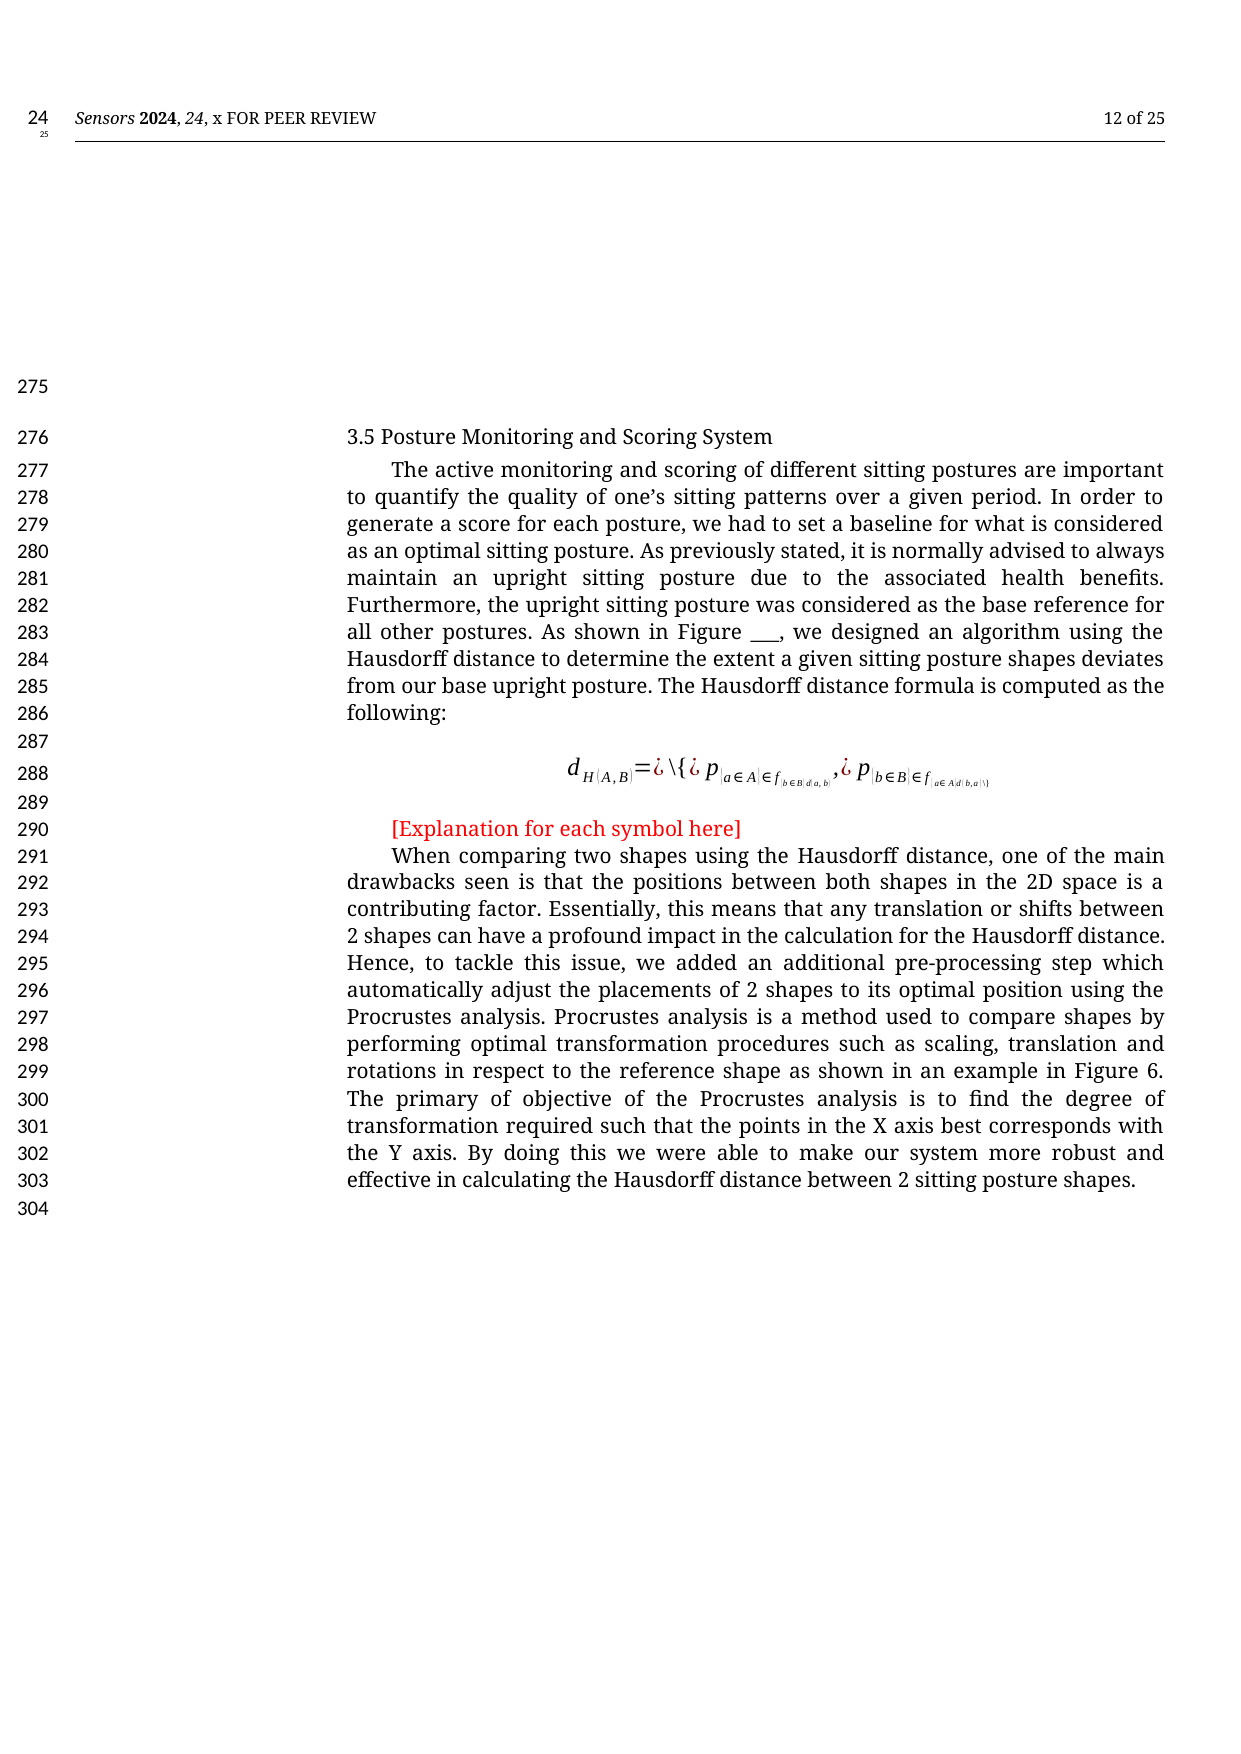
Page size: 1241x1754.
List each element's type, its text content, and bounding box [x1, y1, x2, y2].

subtitle 3.5 Posture Monitoring and Scoring System [347, 423, 1165, 450]
text [Explanation for each symbol here] [347, 814, 1165, 841]
text When comparing two shapes using the Hausdorff distance, one of the main drawbacks seen is that the positions between both shapes in the 2D space is a contributing factor. Essentially, this means that any translation or shifts between 2 shapes can have a profound impact in the calculation for the Hausdorff distance. Hence, to tackle this issue, we added an additional pre-processing step which automatically adjust the placements of 2 shapes to its optimal position using the Procrustes analysis. Procrustes analysis is a method used to compare shapes by performing optimal transformation procedures such as scaling, translation and rotations in respect to the reference shape as shown in an example in Figure 6. The primary of objective of the Procrustes analysis is to find the degree of transformation required such that the points in the X axis best corresponds with the Y axis. By doing this we were able to make our system more robust and effective in calculating the Hausdorff distance between 2 sitting posture shapes. [347, 841, 1165, 1193]
text The active monitoring and scoring of different sitting postures are important to quantify the quality of one’s sitting patterns over a given period. In order to generate a score for each posture, we had to set a baseline for what is considered as an optimal sitting posture. As previously stated, it is normally advised to always maintain an upright sitting posture due to the associated health benefits. Furthermore, the upright sitting posture was considered as the base reference for all other postures. As shown in Figure ___, we designed an algorithm using the Hausdorff distance to determine the extent a given sitting posture shapes deviates from our base upright posture. The Hausdorff distance formula is computed as the following: [347, 456, 1165, 727]
